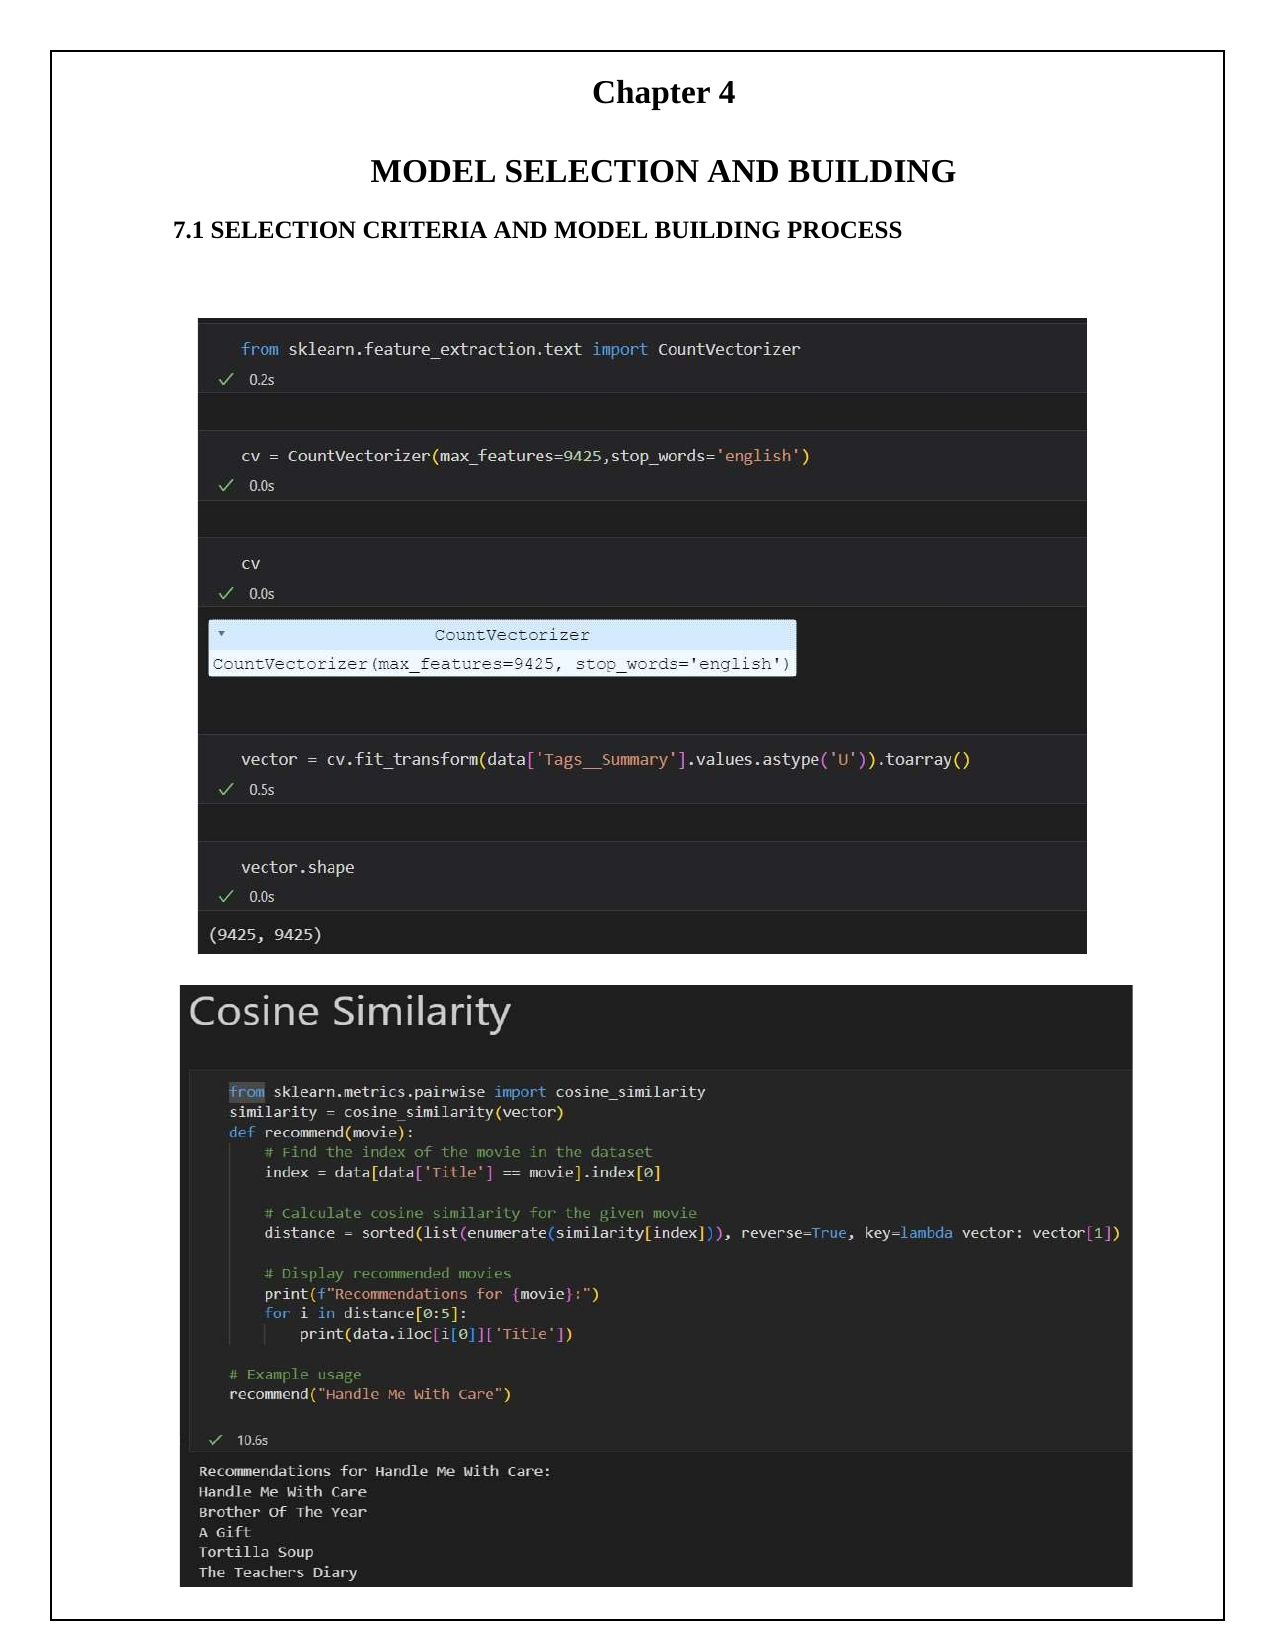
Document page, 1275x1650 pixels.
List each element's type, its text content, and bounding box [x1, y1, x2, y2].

text 7.1 SELECTION CRITERIA AND MODEL BUILDING PROCESS [173, 215, 1154, 244]
picture [197, 318, 1087, 954]
picture [179, 985, 1133, 1587]
text Chapter 4 [173, 72, 1154, 110]
text MODEL SELECTION AND BUILDING [173, 123, 1154, 190]
